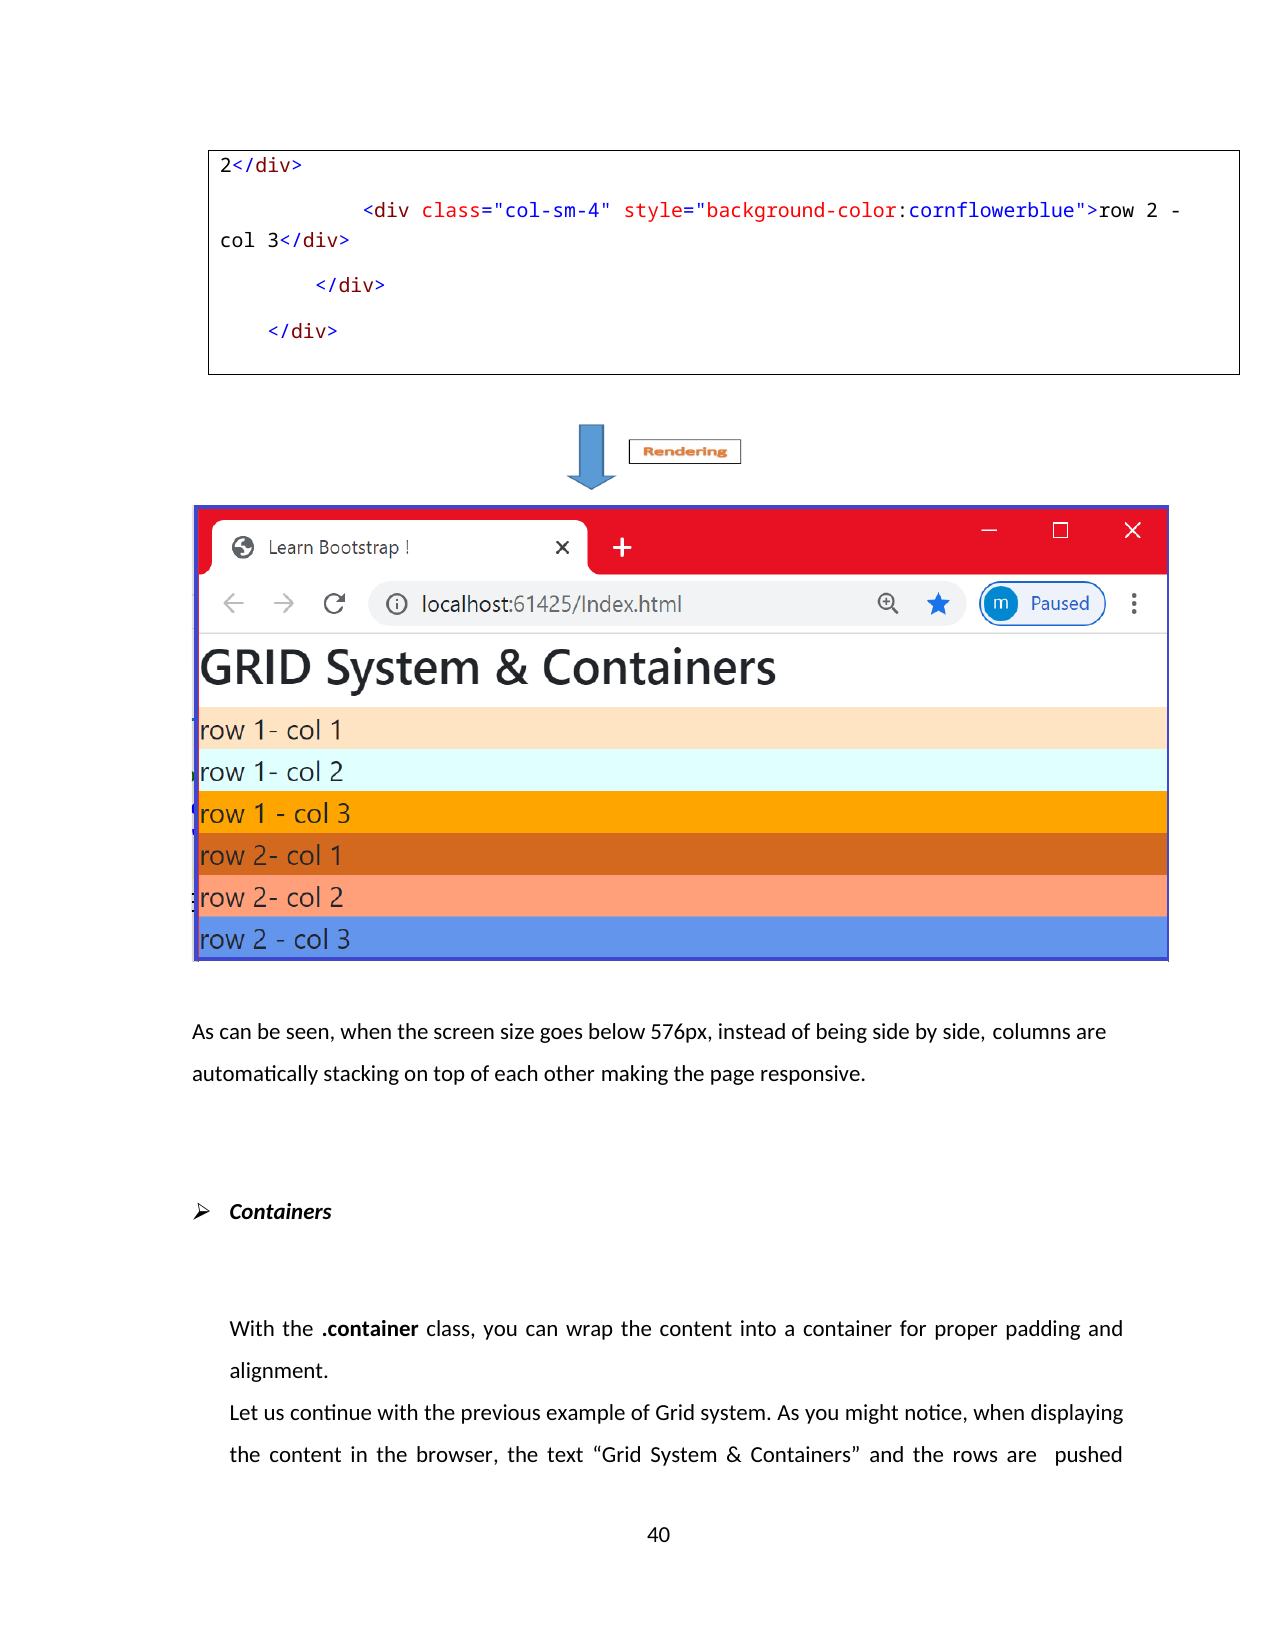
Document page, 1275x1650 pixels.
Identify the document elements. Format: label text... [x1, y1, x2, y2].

picture [561, 417, 756, 492]
text As can be seen, when the screen size goes below 576px, instead of being side by side, columns are automatically stacking on top of each other making the page responsive. [192, 1017, 1125, 1087]
list Containers [192, 1185, 1125, 1232]
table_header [209, 151, 1239, 374]
text With the .container class, you can wrap the content into a container for proper padding and alignment. [229, 1314, 1125, 1384]
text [229, 1398, 1125, 1468]
picture [191, 505, 1169, 962]
